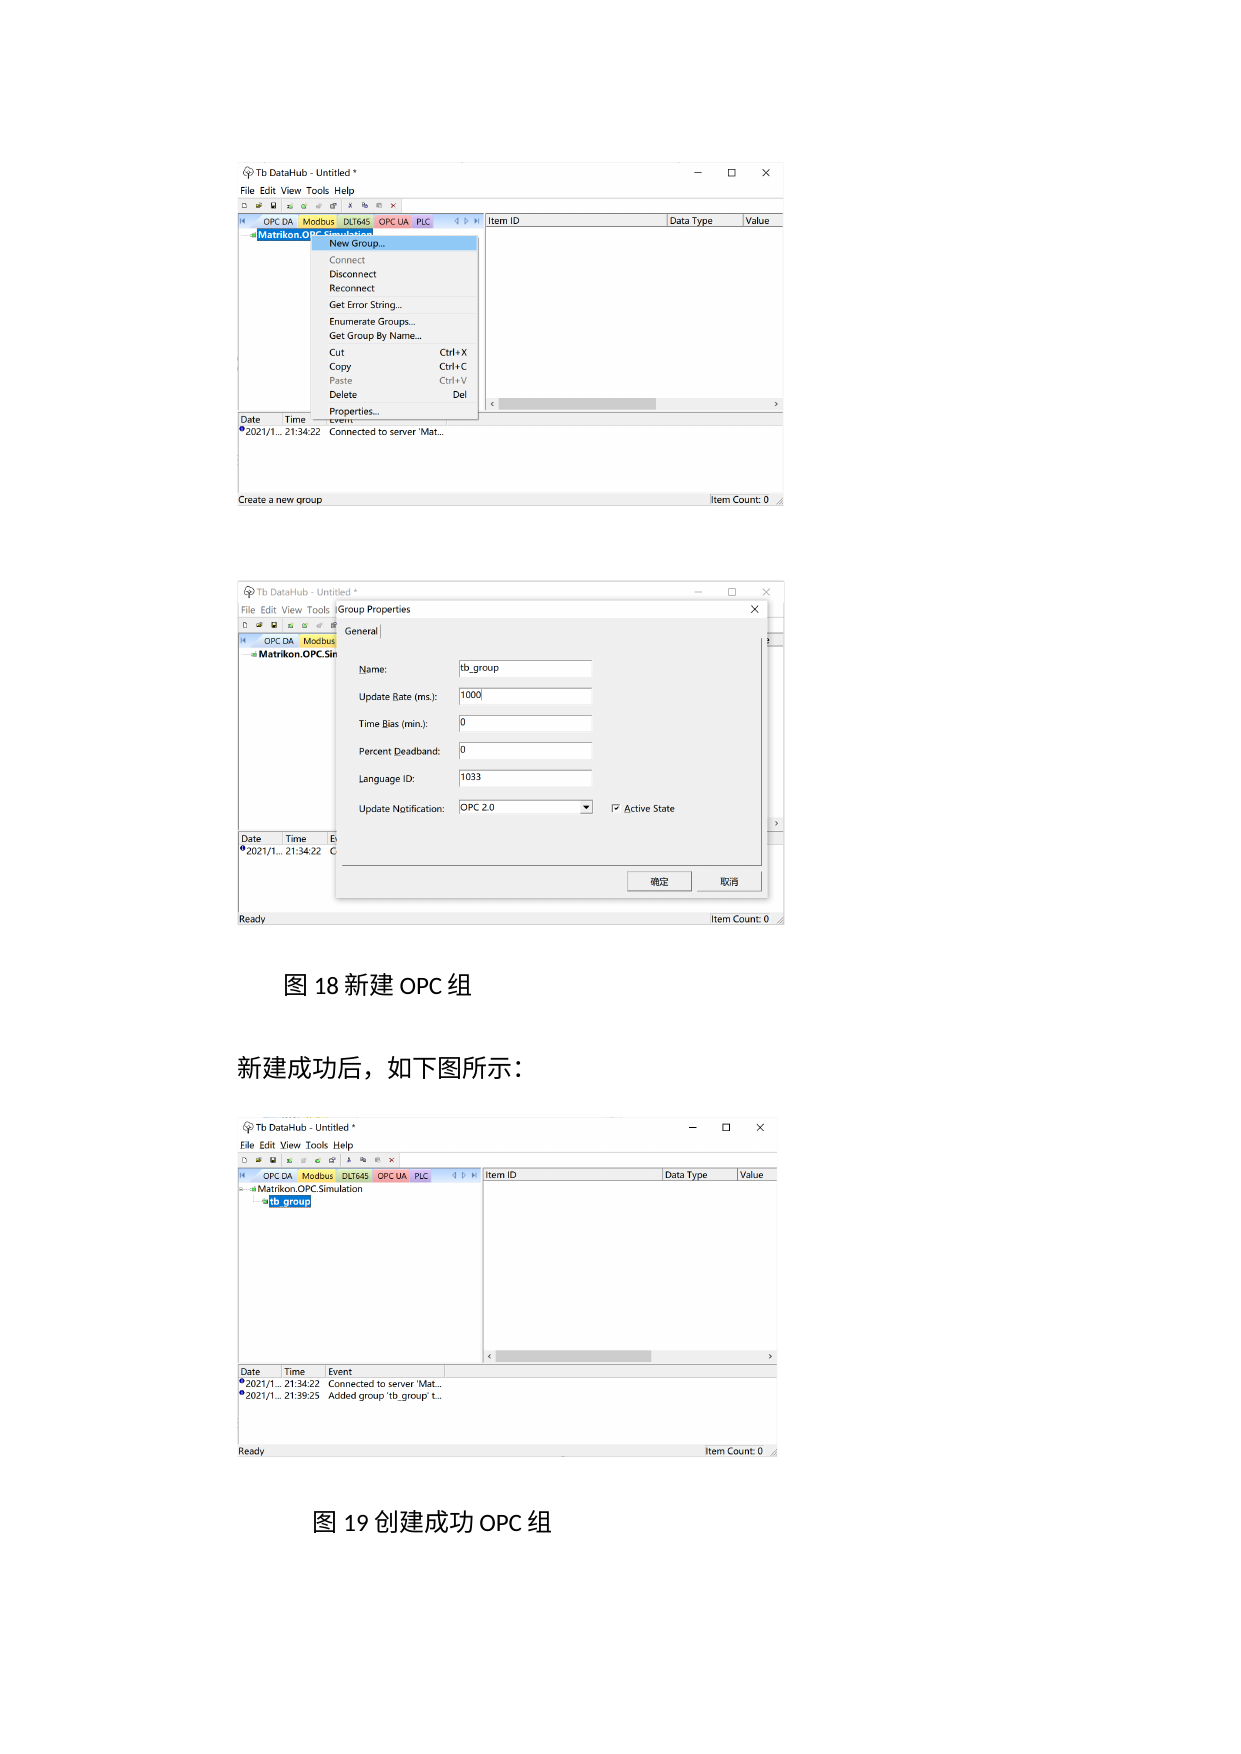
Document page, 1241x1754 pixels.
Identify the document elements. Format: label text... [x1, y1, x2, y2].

list 新建成功后，如下图所示： [187, 1034, 1053, 1099]
picture [237, 580, 785, 925]
list 图 19 创建成功OPC组 [187, 1488, 1053, 1553]
picture [237, 162, 784, 506]
list 图 18 新建OPC组 [187, 951, 1053, 1016]
picture [237, 1117, 778, 1457]
